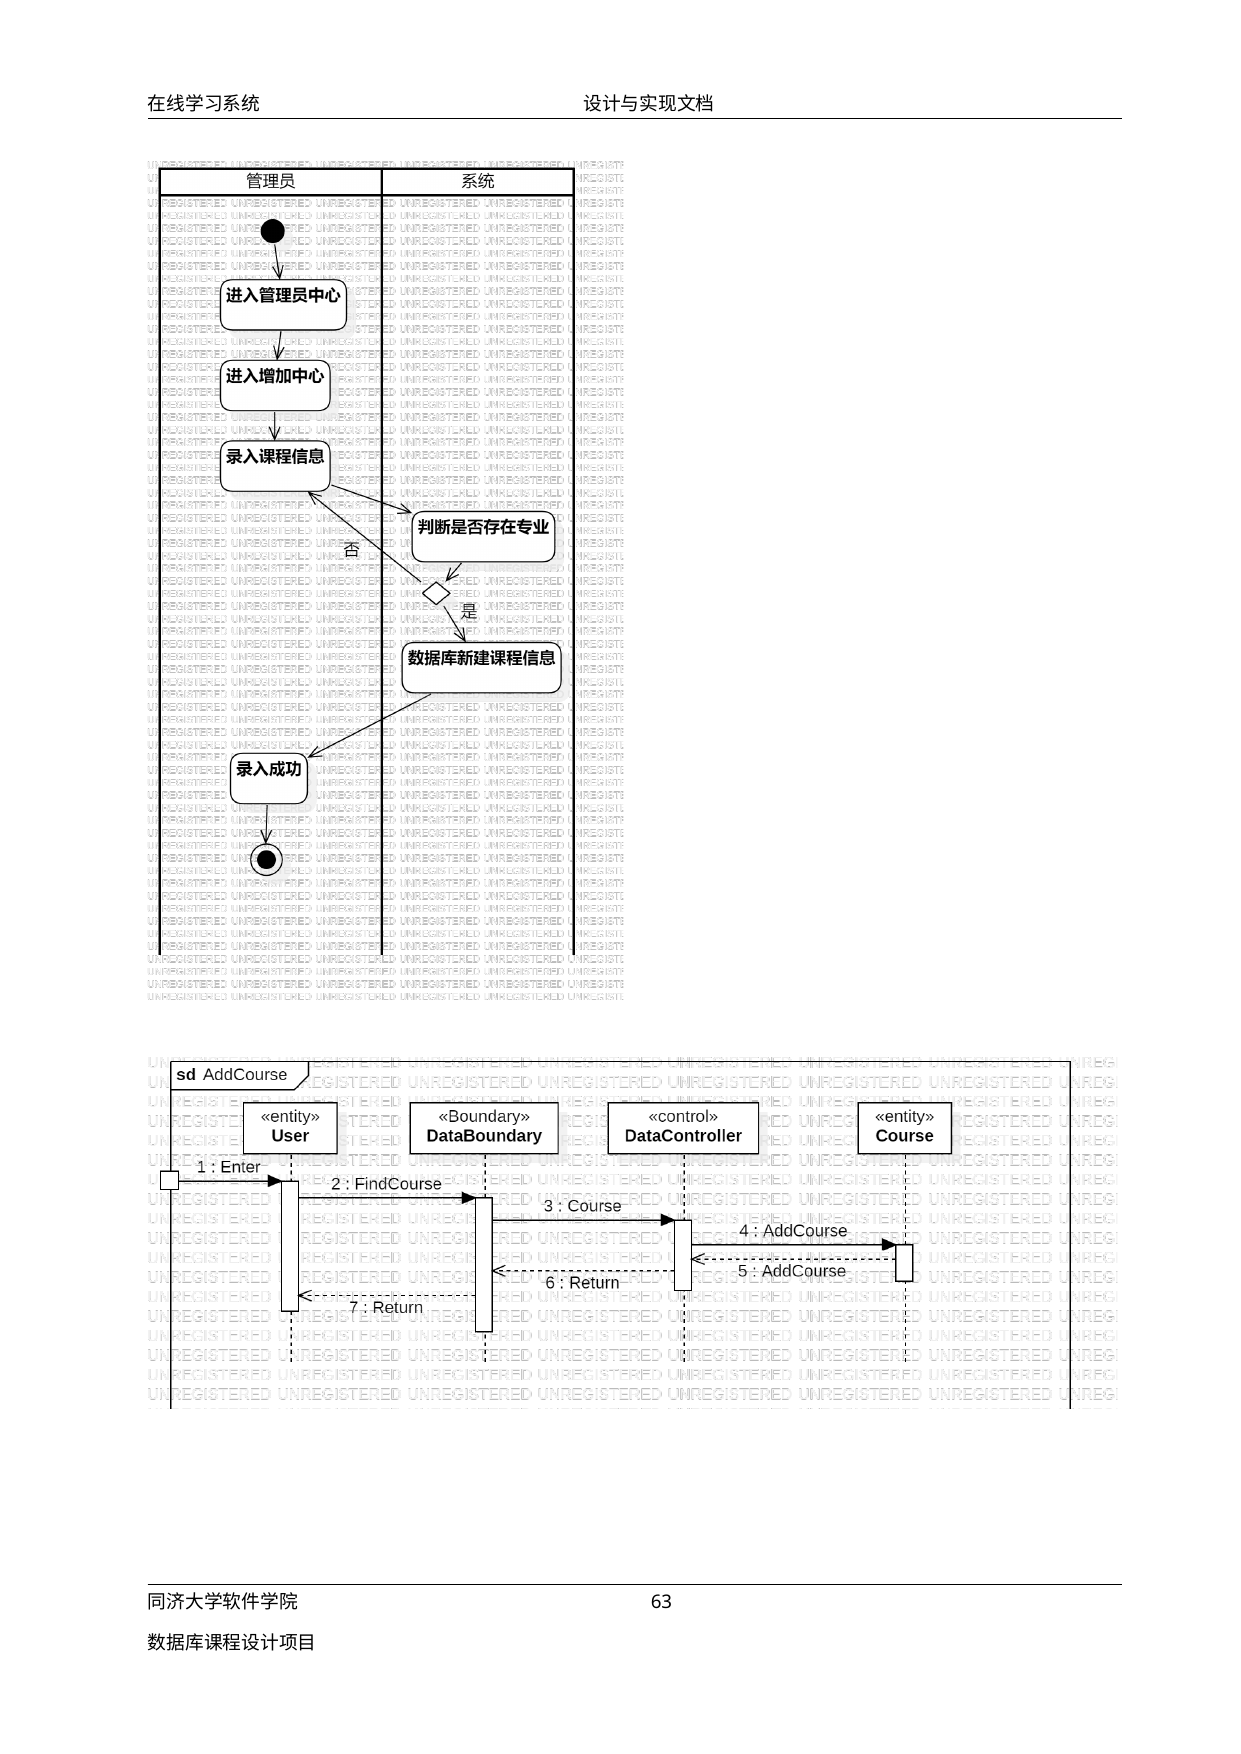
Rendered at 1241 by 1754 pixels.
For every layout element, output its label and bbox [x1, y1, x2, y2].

picture [147, 1048, 1118, 1409]
picture [147, 156, 624, 1005]
